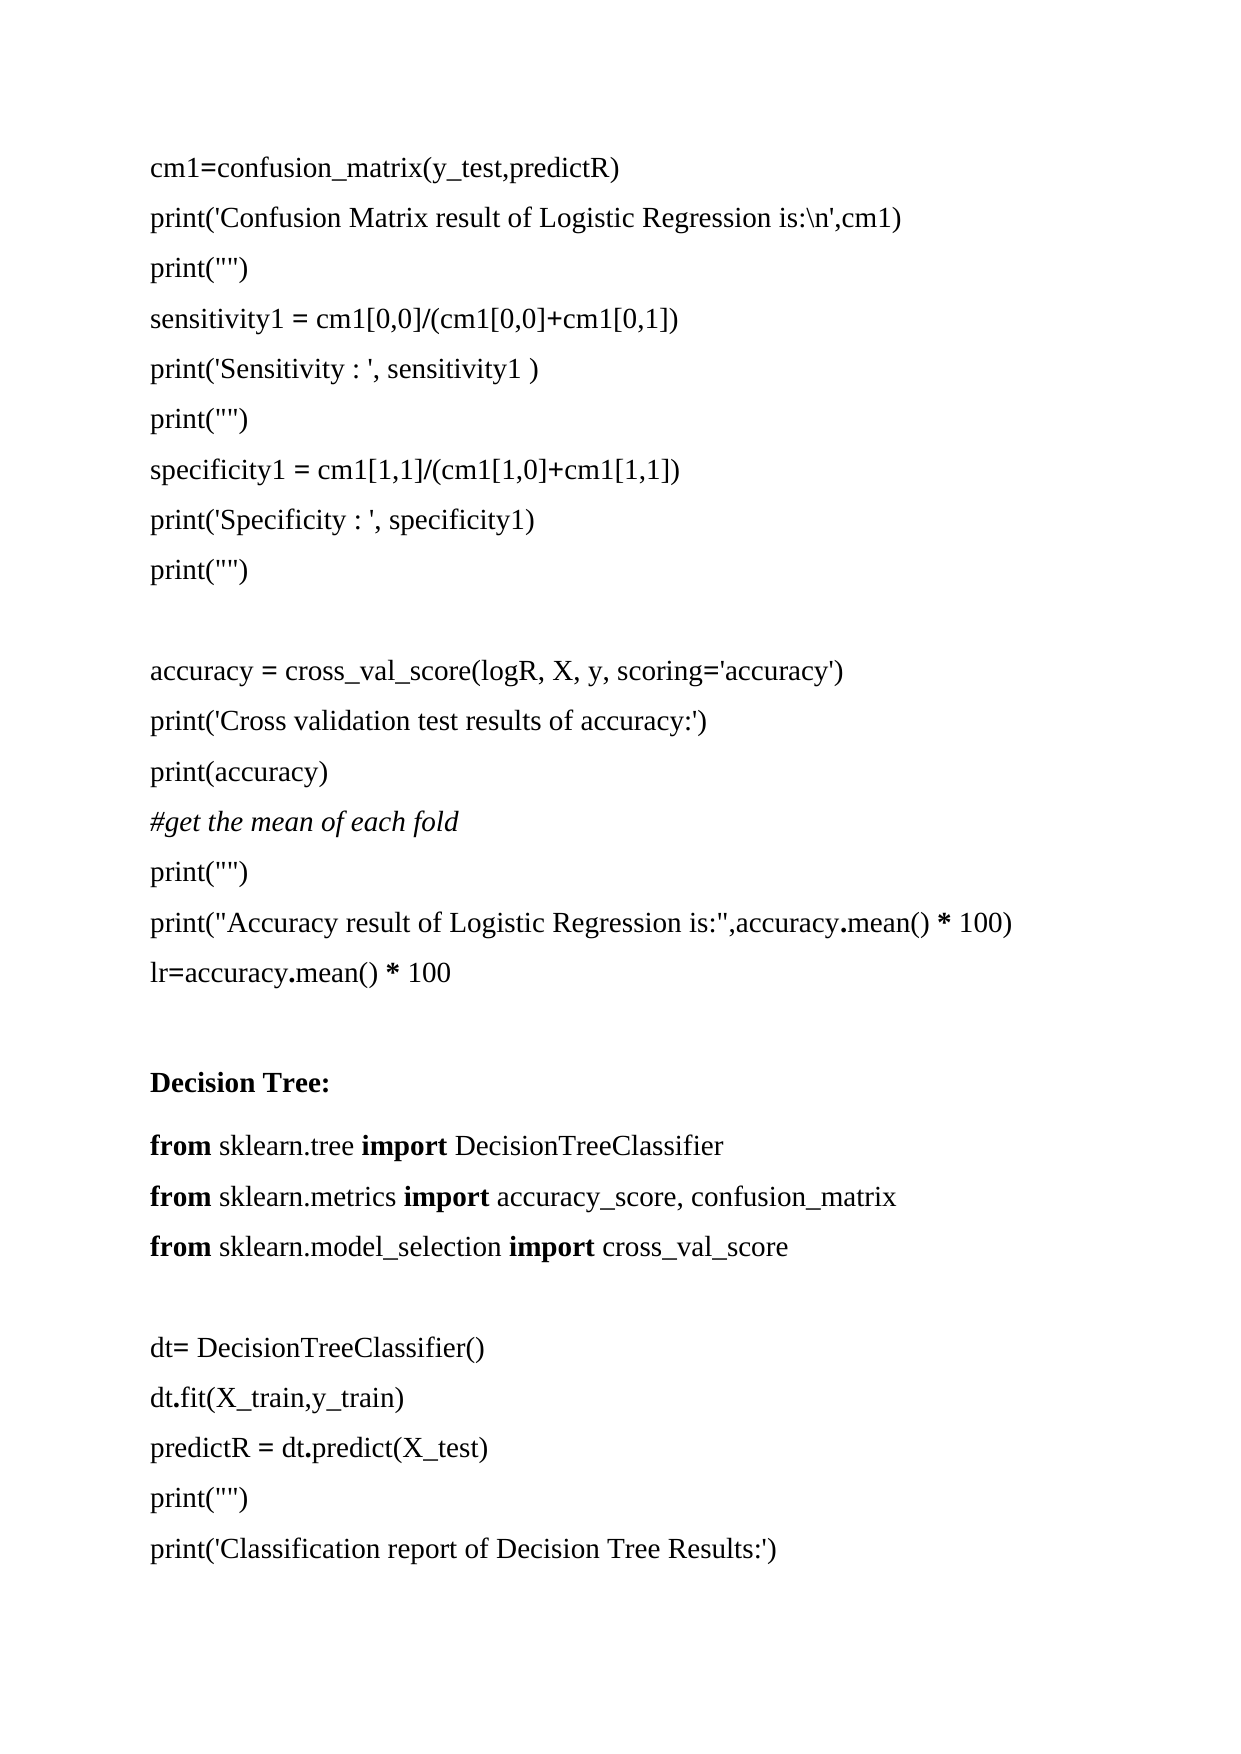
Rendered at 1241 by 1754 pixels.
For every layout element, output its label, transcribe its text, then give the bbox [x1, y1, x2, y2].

text print('Cross validation test results of accuracy:') [150, 703, 1090, 737]
text dt= DecisionTreeClassifier() [150, 1330, 1090, 1363]
text specificity1 = cm1[1,1]/(cm1[1,0]+cm1[1,1]) [150, 452, 1090, 485]
text cm1=confusion_matrix(y_test,predictR) [150, 150, 1090, 183]
text print('Specificity : ', specificity1) [150, 502, 1090, 536]
text print("Accuracy result of Logistic Regression is:",accuracy.mean() * 100) [150, 905, 1090, 938]
text dt.fit(X_train,y_train) [150, 1380, 1090, 1413]
text from sklearn.model_selection import cross_val_score [150, 1229, 1090, 1263]
text predictR = dt.predict(X_test) [150, 1430, 1090, 1464]
text sensitivity1 = cm1[0,0]/(cm1[0,0]+cm1[0,1]) [150, 301, 1090, 334]
text print("") [150, 251, 1090, 284]
text #get the mean of each fold [150, 804, 1090, 838]
text print("") [150, 552, 1090, 586]
text lr=accuracy.mean() * 100 [150, 955, 1090, 988]
text print('Sensitivity : ', sensitivity1 ) [150, 351, 1090, 385]
text from sklearn.metrics import accuracy_score, confusion_matrix [150, 1179, 1090, 1212]
text print("") [150, 854, 1090, 888]
text print("") [150, 402, 1090, 435]
text print(accuracy) [150, 754, 1090, 787]
text print('Classification report of Decision Tree Results:') [150, 1531, 1090, 1564]
text Decision Tree: [150, 1066, 1090, 1099]
text print('Confusion Matrix result of Logistic Regression is:\n',cm1) [150, 200, 1090, 234]
text from sklearn.tree import DecisionTreeClassifier [150, 1128, 1090, 1162]
text print("") [150, 1481, 1090, 1514]
text accuracy = cross_val_score(logR, X, y, scoring='accuracy') [150, 653, 1090, 687]
